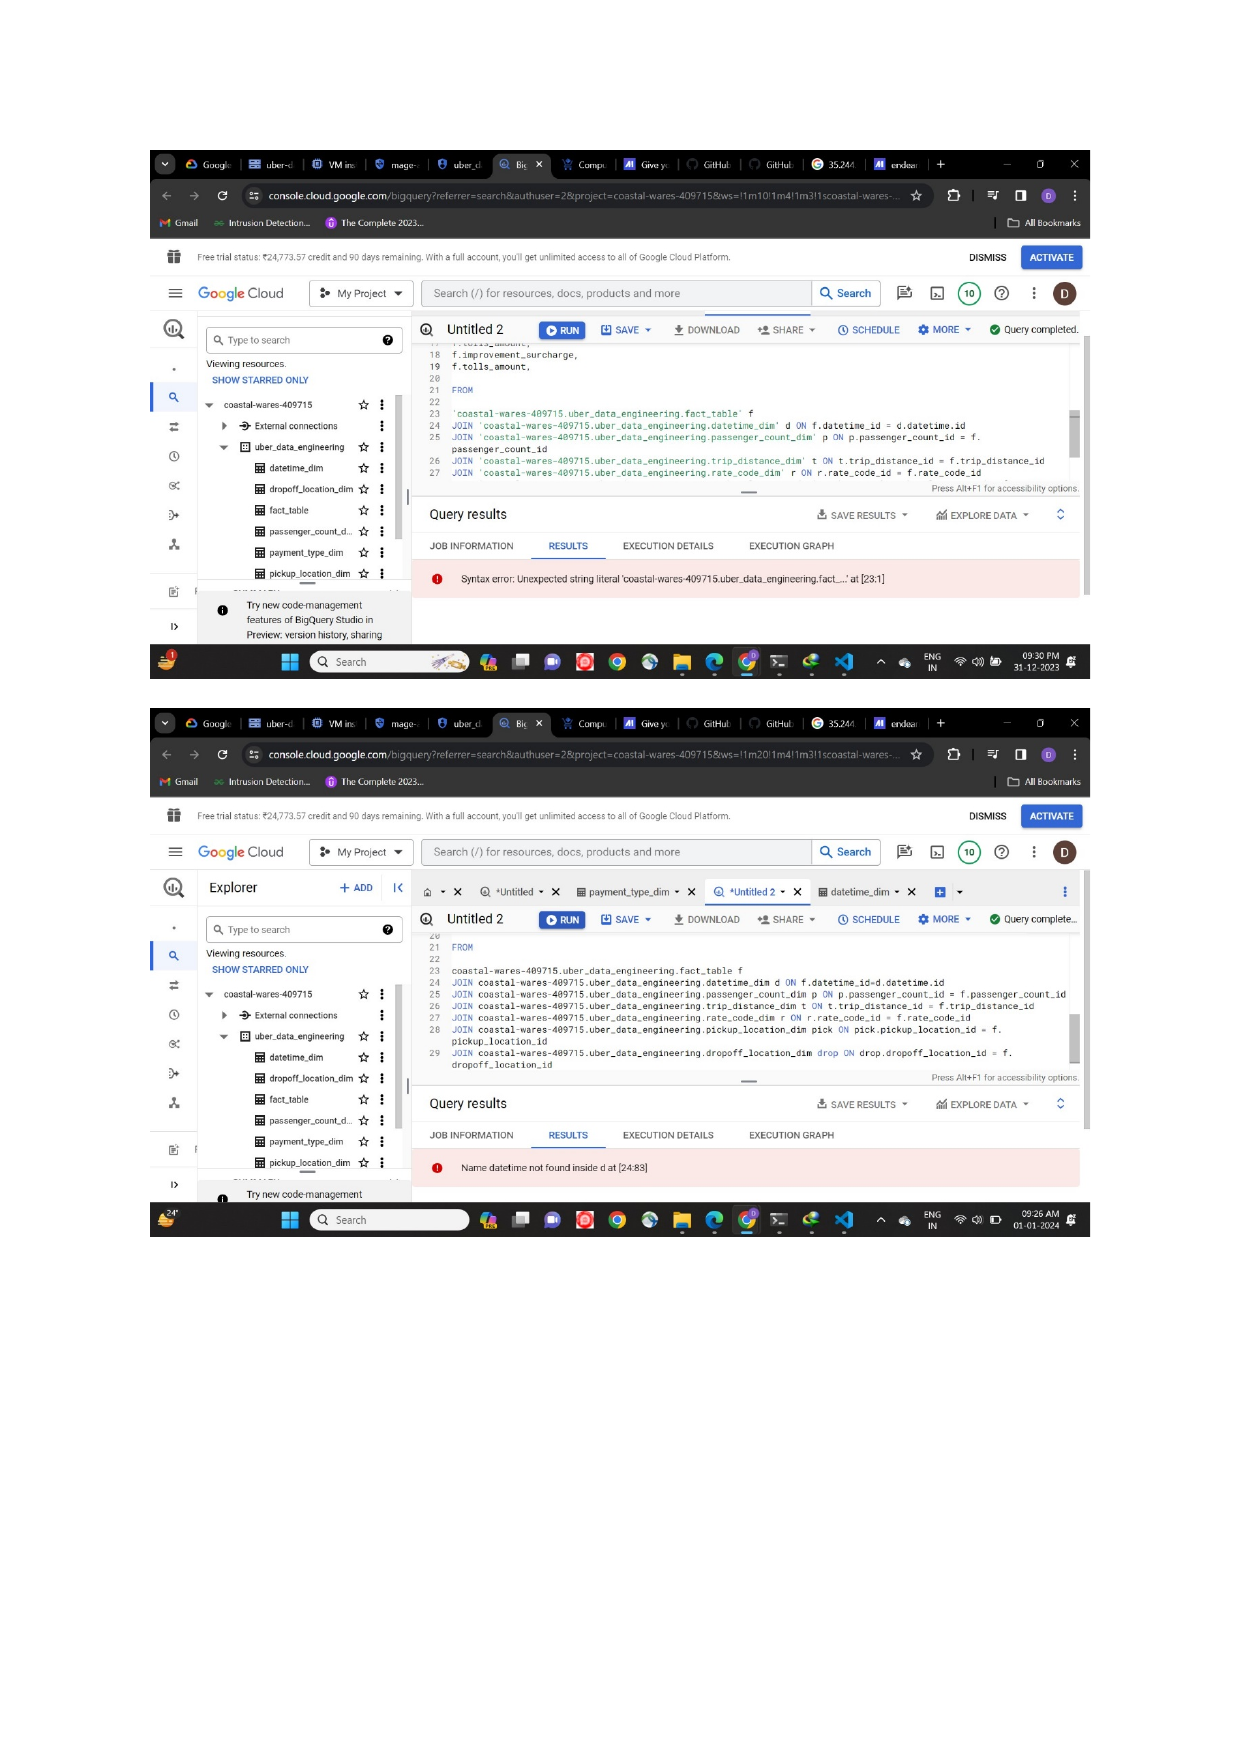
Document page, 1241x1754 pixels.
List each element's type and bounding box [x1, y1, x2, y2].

picture [150, 150, 1091, 679]
picture [150, 708, 1091, 1237]
